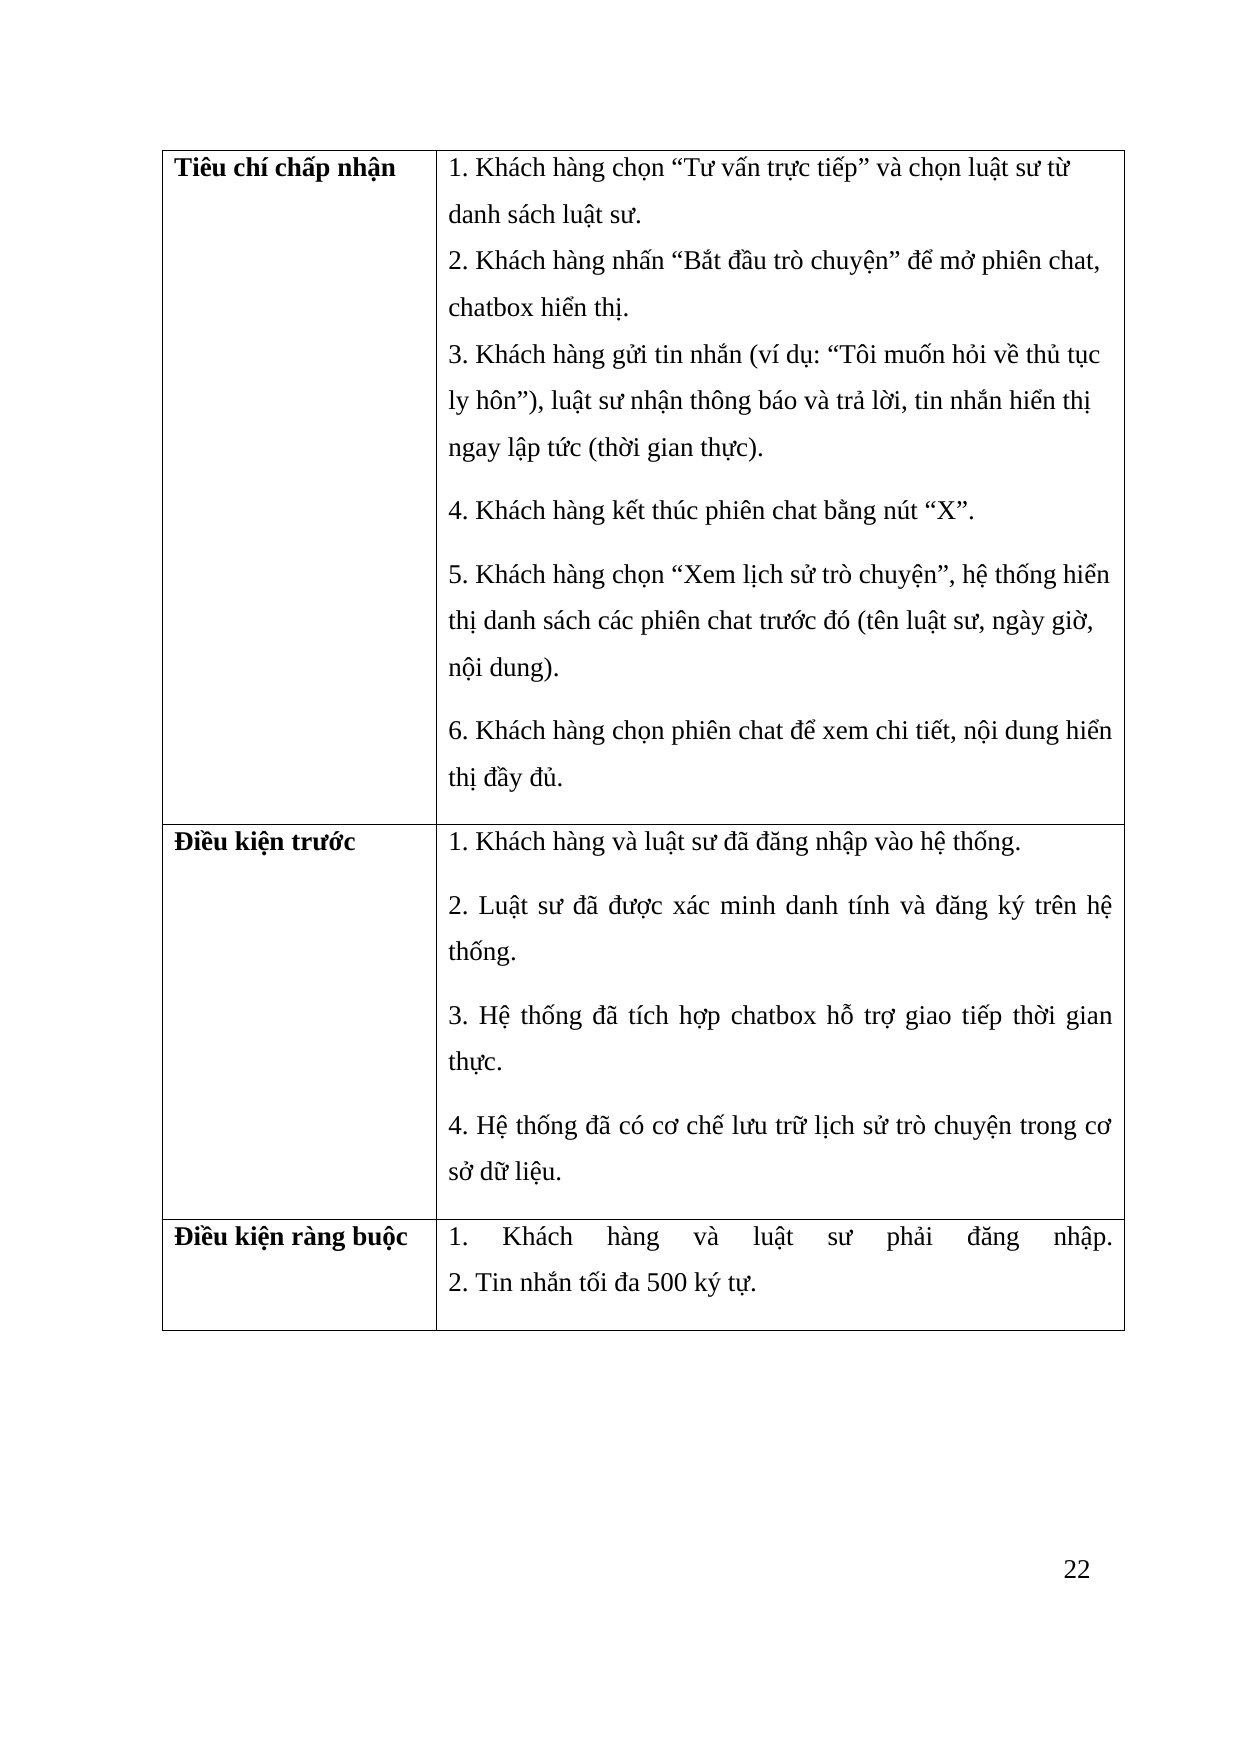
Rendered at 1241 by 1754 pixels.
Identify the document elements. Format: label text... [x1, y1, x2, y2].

table_cell 1. Khách hàng và luật sư phải đăng nhập. 2. Tin nhắn tối đa 500 ký tự. [437, 1220, 1124, 1330]
table_cell 1. Khách hàng và luật sư đã đăng nhập vào hệ thống. 2. Luật sư đã được xác minh danh tính và đăng ký trên hệ thống. 3. Hệ thống đã tích hợp chatbox hỗ trợ giao tiếp thời gian thực. 4. Hệ thống đã có cơ chế lưu trữ lịch sử trò chuyện trong cơ sở dữ liệu. [437, 825, 1124, 1219]
table_cell Tiêu chí chấp nhận [163, 151, 436, 824]
table_cell 1. Khách hàng chọn “Tư vấn trực tiếp” và chọn luật sư từ danh sách luật sư. 2. Khách hàng nhấn “Bắt đầu trò chuyện” để mở phiên chat, chatbox hiển thị. 3. Khách hàng gửi tin nhắn (ví dụ: “Tôi muốn hỏi về thủ tục ly hôn”), luật sư nhận thông báo và trả lời, tin nhắn hiển thị ngay lập tức (thời gian thực). 4. Khách hàng kết thúc phiên chat bằng nút “X”. 5. Khách hàng chọn “Xem lịch sử trò chuyện”, hệ thống hiển thị danh sách các phiên chat trước đó (tên luật sư, ngày giờ, nội dung). 6. Khách hàng chọn phiên chat để xem chi tiết, nội dung hiển thị đầy đủ. [437, 151, 1124, 824]
table_cell Điều kiện ràng buộc [163, 1220, 436, 1330]
table_cell Điều kiện trước [163, 825, 436, 1219]
